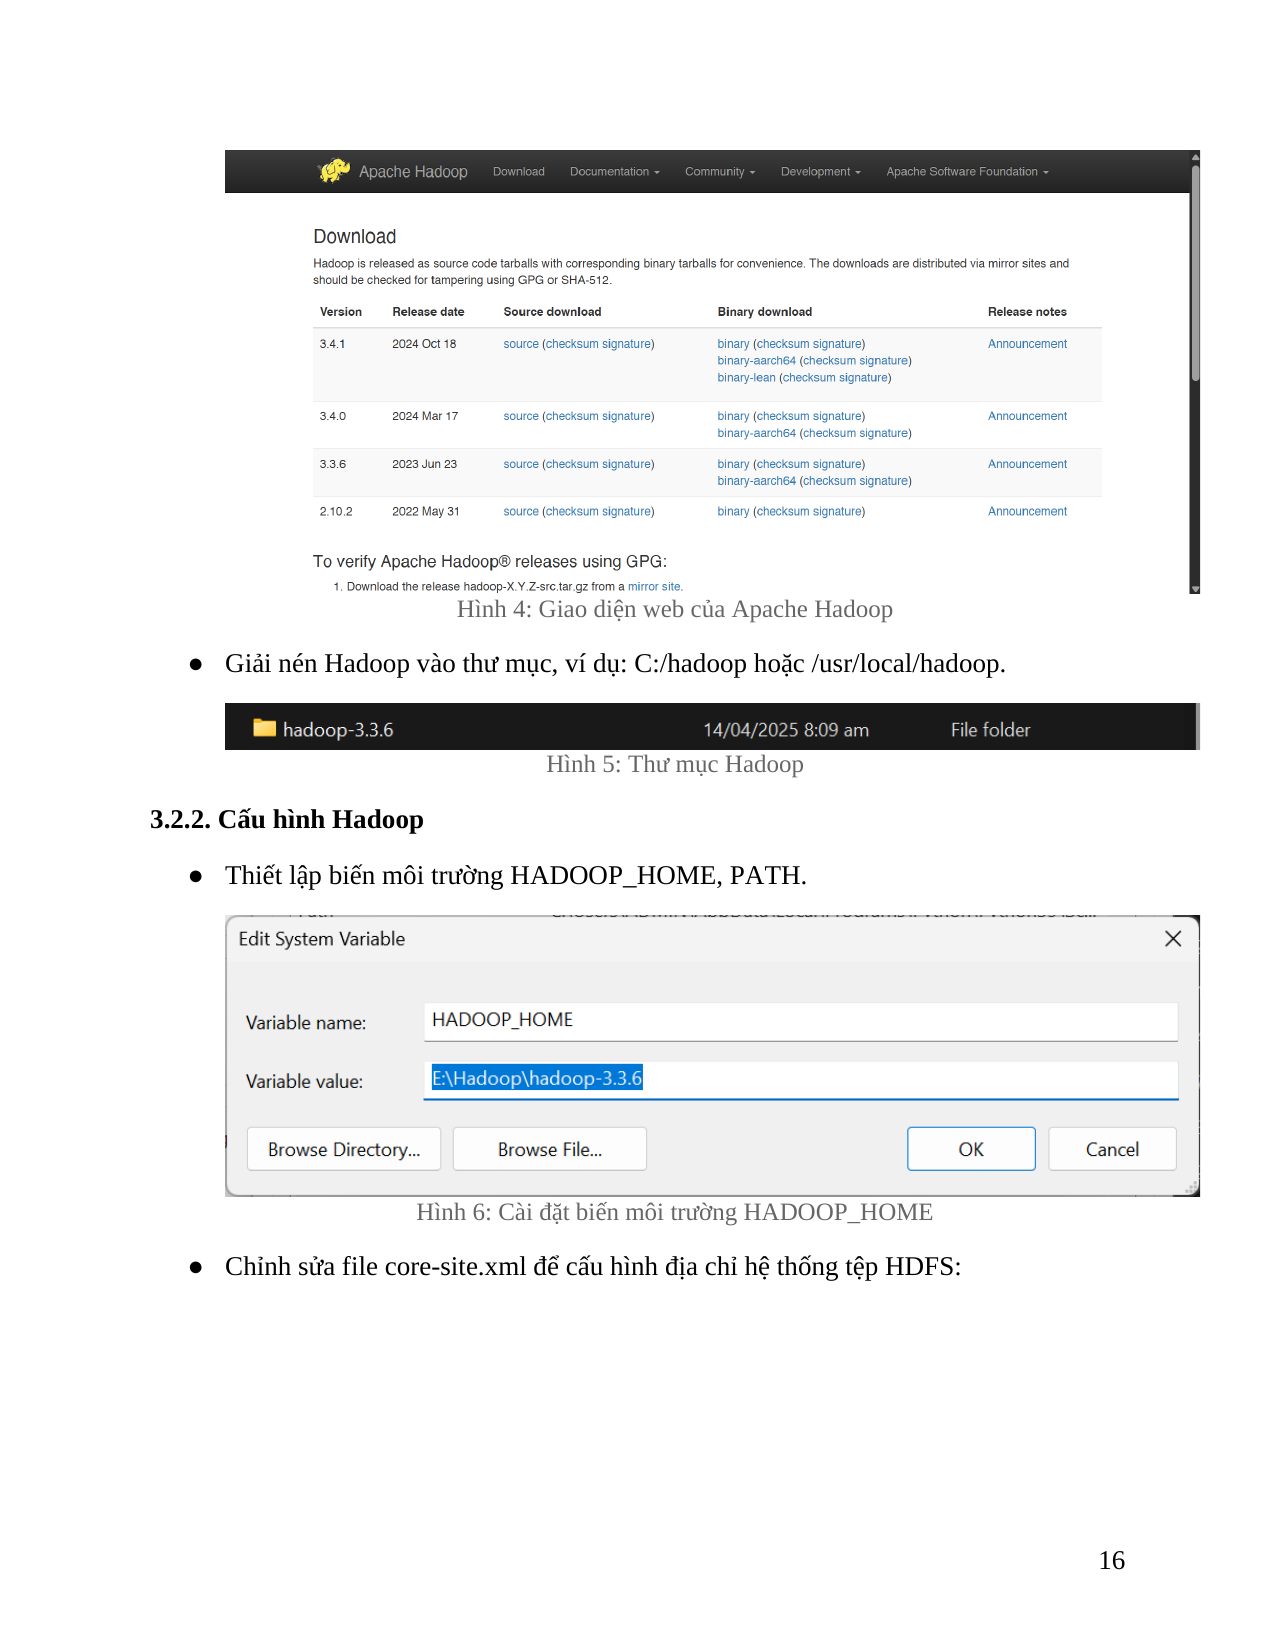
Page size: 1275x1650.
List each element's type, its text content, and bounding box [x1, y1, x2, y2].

list Thiết lập biến môi trường HADOOP_HOME, PATH. [187, 859, 1125, 891]
picture [225, 915, 1200, 1197]
picture [225, 150, 1200, 594]
subtitle Hình 4: Giao diện web của Apache Hadoop [225, 594, 1125, 622]
list Giải nén Hadoop vào thư mục, ví dụ: C:/hadoop hoặc /usr/local/hadoop. [187, 647, 1125, 679]
picture [225, 703, 1200, 750]
subtitle Hình 5: Thư mục Hadoop [225, 750, 1125, 778]
subtitle Hình 6: Cài đặt biến môi trường HADOOP_HOME [225, 1197, 1125, 1226]
list Chỉnh sửa file core-site.xml để cấu hình địa chỉ hệ thống tệp HDFS: [187, 1251, 1125, 1282]
subtitle 3.2.2. Cấu hình Hadoop [150, 803, 1125, 834]
